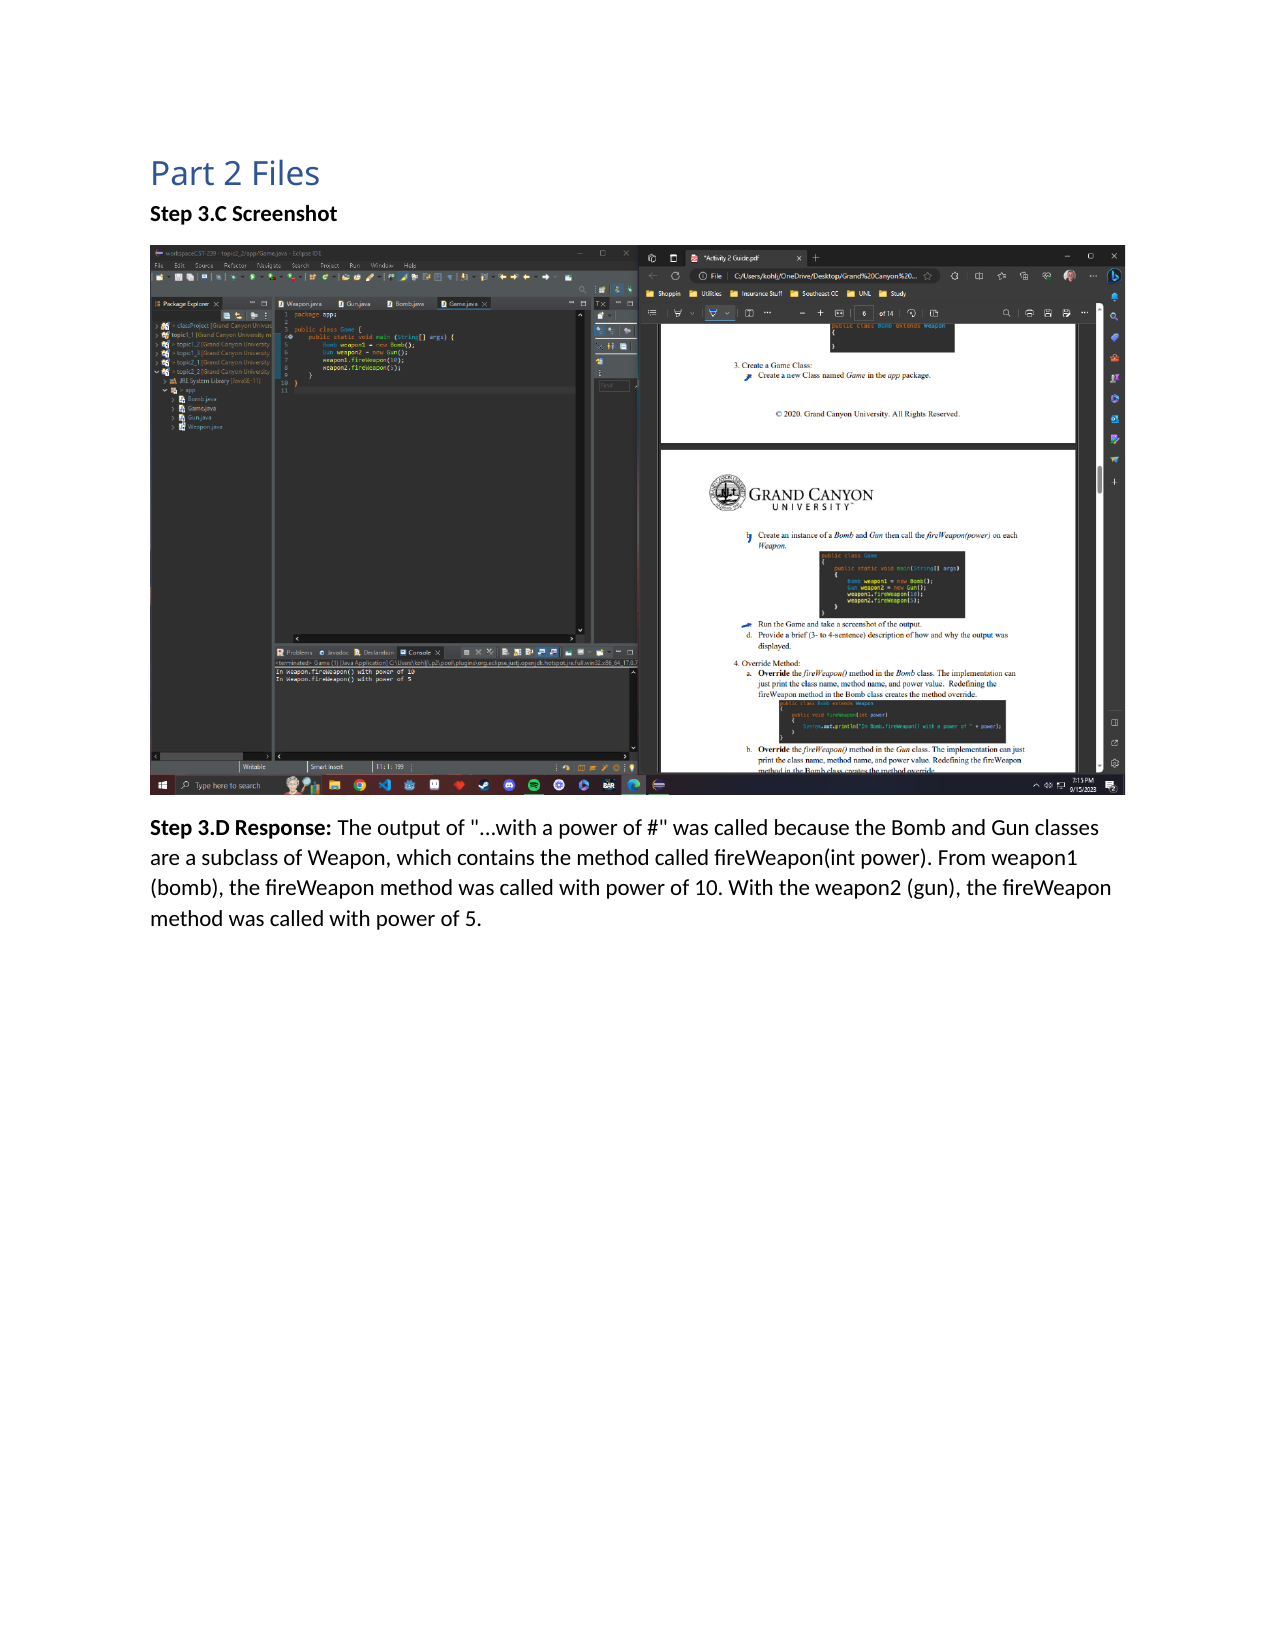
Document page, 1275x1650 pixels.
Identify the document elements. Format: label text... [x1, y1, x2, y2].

text Step 3.C Screenshot [150, 199, 1125, 227]
text Step 3.D Response: The output of "...with a power of #" was called because the Bomb and Gun classes are a subclass of Weapon, which contains the method called fireWeapon(int power). From weapon1 (bomb), the fireWeapon method was called with power of 10. With the weapon2 (gun), the fireWeapon method was called with power of 5. [150, 813, 1125, 932]
subtitle Part 2 Files [150, 150, 1125, 195]
picture [150, 245, 1125, 795]
